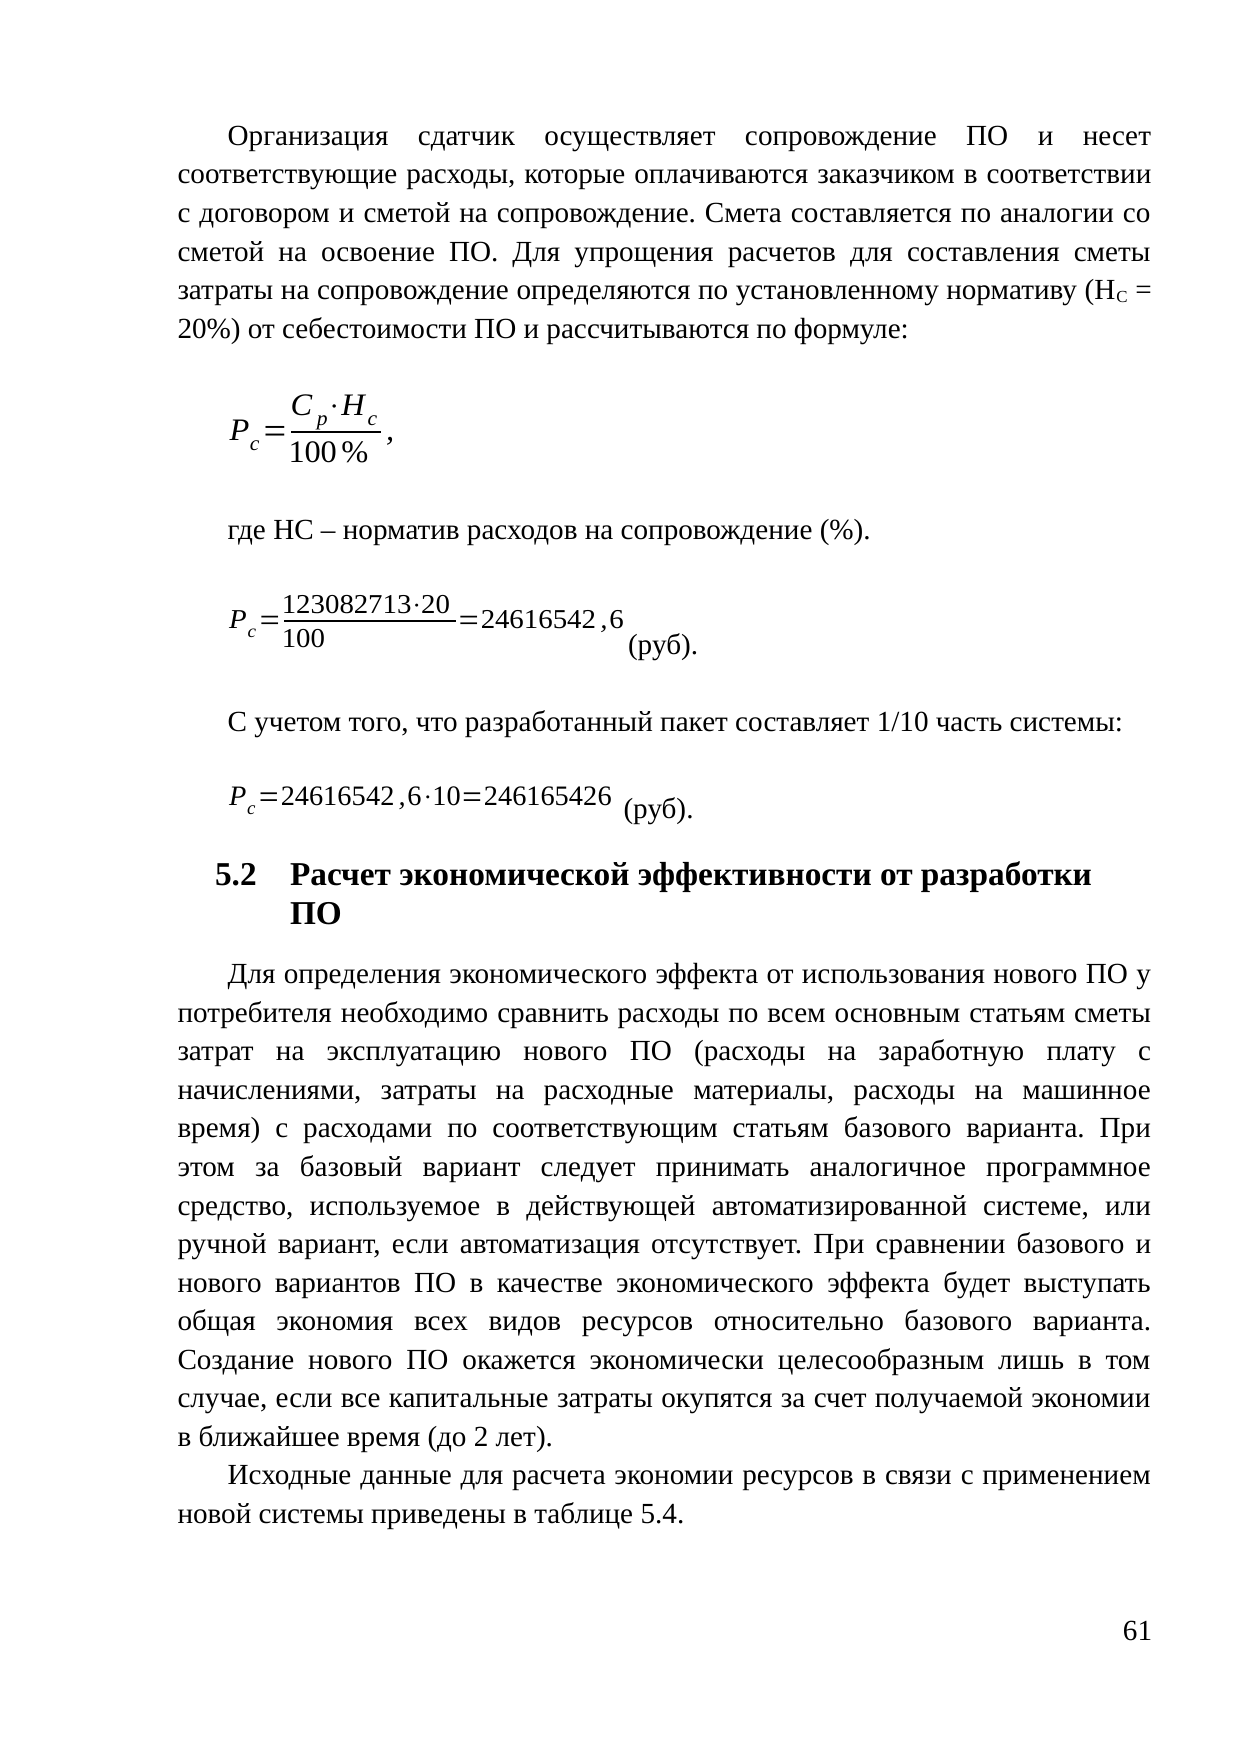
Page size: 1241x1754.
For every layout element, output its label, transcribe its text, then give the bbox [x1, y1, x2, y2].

text (руб). [177, 589, 1152, 660]
text С учетом того, что разработанный пакет составляет 1/10 часть системы: [177, 704, 1152, 737]
text Организация сдатчик осуществляет сопровождение ПО и несет соответствующие расходы, которые оплачиваются заказчиком в соответствии с договором и сметой на сопровождение. Смета составляется по аналогии со сметой на освоение ПО. Для упрощения расчетов для составления сметы затраты на сопровождение определяются по установленному нормативу (НС = 20%) от себестоимости ПО и рассчитываются по формуле: [177, 118, 1152, 344]
text (руб). [177, 781, 1152, 825]
text Для определения экономического эффекта от использования нового ПО у потребителя необходимо сравнить расходы по всем основным статьям сметы затрат на эксплуатацию нового ПО (расходы на заработную плату с начислениями, затраты на расходные материалы, расходы на машинное время) с расходами по соответствующим статьям базового варианта. При этом за базовый вариант следует принимать аналогичное программное средство, используемое в действующей автоматизированной системе, или ручной вариант, если автоматизация отсутствует. При сравнении базового и нового вариантов ПО в качестве экономического эффекта будет выступать общая экономия всех видов ресурсов относительно базового варианта. Создание нового ПО окажется экономически целесообразным лишь в том случае, если все капитальные затраты окупятся за счет получаемой экономии в ближайшее время (до 2 лет). [177, 956, 1152, 1452]
text Исходные данные для расчета экономии ресурсов в связи с применением новой системы приведены в таблице 5.4. [177, 1457, 1152, 1529]
text где НС – норматив расходов на сопровождение (%). [177, 512, 1152, 546]
text Расчет экономической эффективности от разработки ПО [215, 855, 1152, 931]
